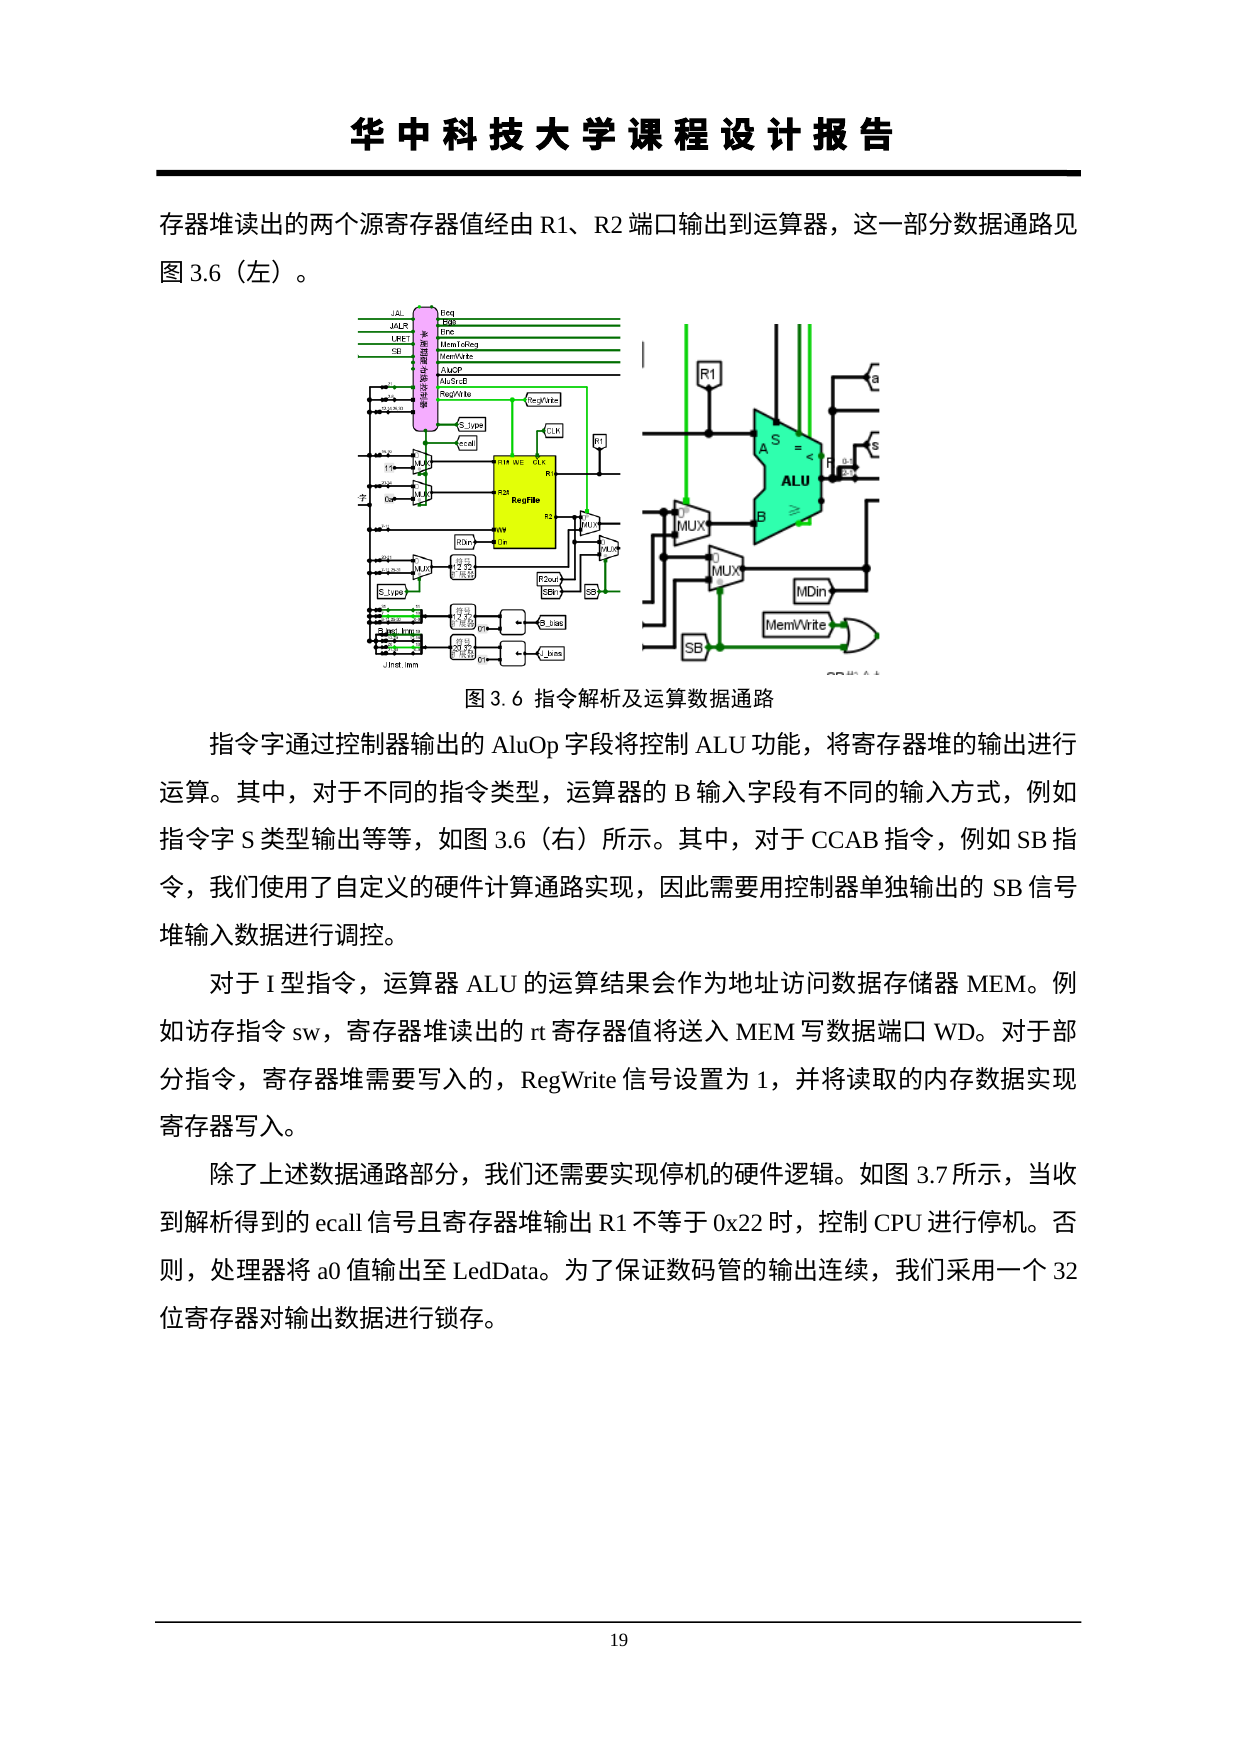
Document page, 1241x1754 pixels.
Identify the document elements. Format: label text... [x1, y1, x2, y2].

picture [642, 324, 880, 675]
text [159, 198, 1078, 294]
text 对于I型指令，运算器ALU的运算结果会作为地址访问数据存储器MEM。例如访存指令sw，寄存器堆读出的rt寄存器值将送入MEM写数据端口WD。对于部分指令，寄存器堆需要写入的，RegWrite信号设置为1，并将读取的内存数据实现寄存器写入。 [159, 958, 1078, 1149]
text 图3.6 指令解析及运算数据通路 [159, 684, 1078, 709]
text 除了上述数据通路部分，我们还需要实现停机的硬件逻辑。如图3.7所示，当收到解析得到的ecall信号且寄存器堆输出R1不等于0x22时，控制CPU进行停机。否则，处理器将a0值输出至LedData。为了保证数码管的输出连续，我们采用一个32位寄存器对输出数据进行锁存。 [159, 1149, 1078, 1340]
picture [357, 303, 621, 675]
text 指令字通过控制器输出的AluOp字段将控制ALU功能，将寄存器堆的输出进行运算。其中，对于不同的指令类型，运算器的B输入字段有不同的输入方式，例如指令字S类型输出等等，如图3.6（右）所示。其中，对于CCAB指令，例如SB指令，我们使用了自定义的硬件计算通路实现，因此需要用控制器单独输出的SB信号堆输入数据进行调控。 [159, 719, 1078, 958]
